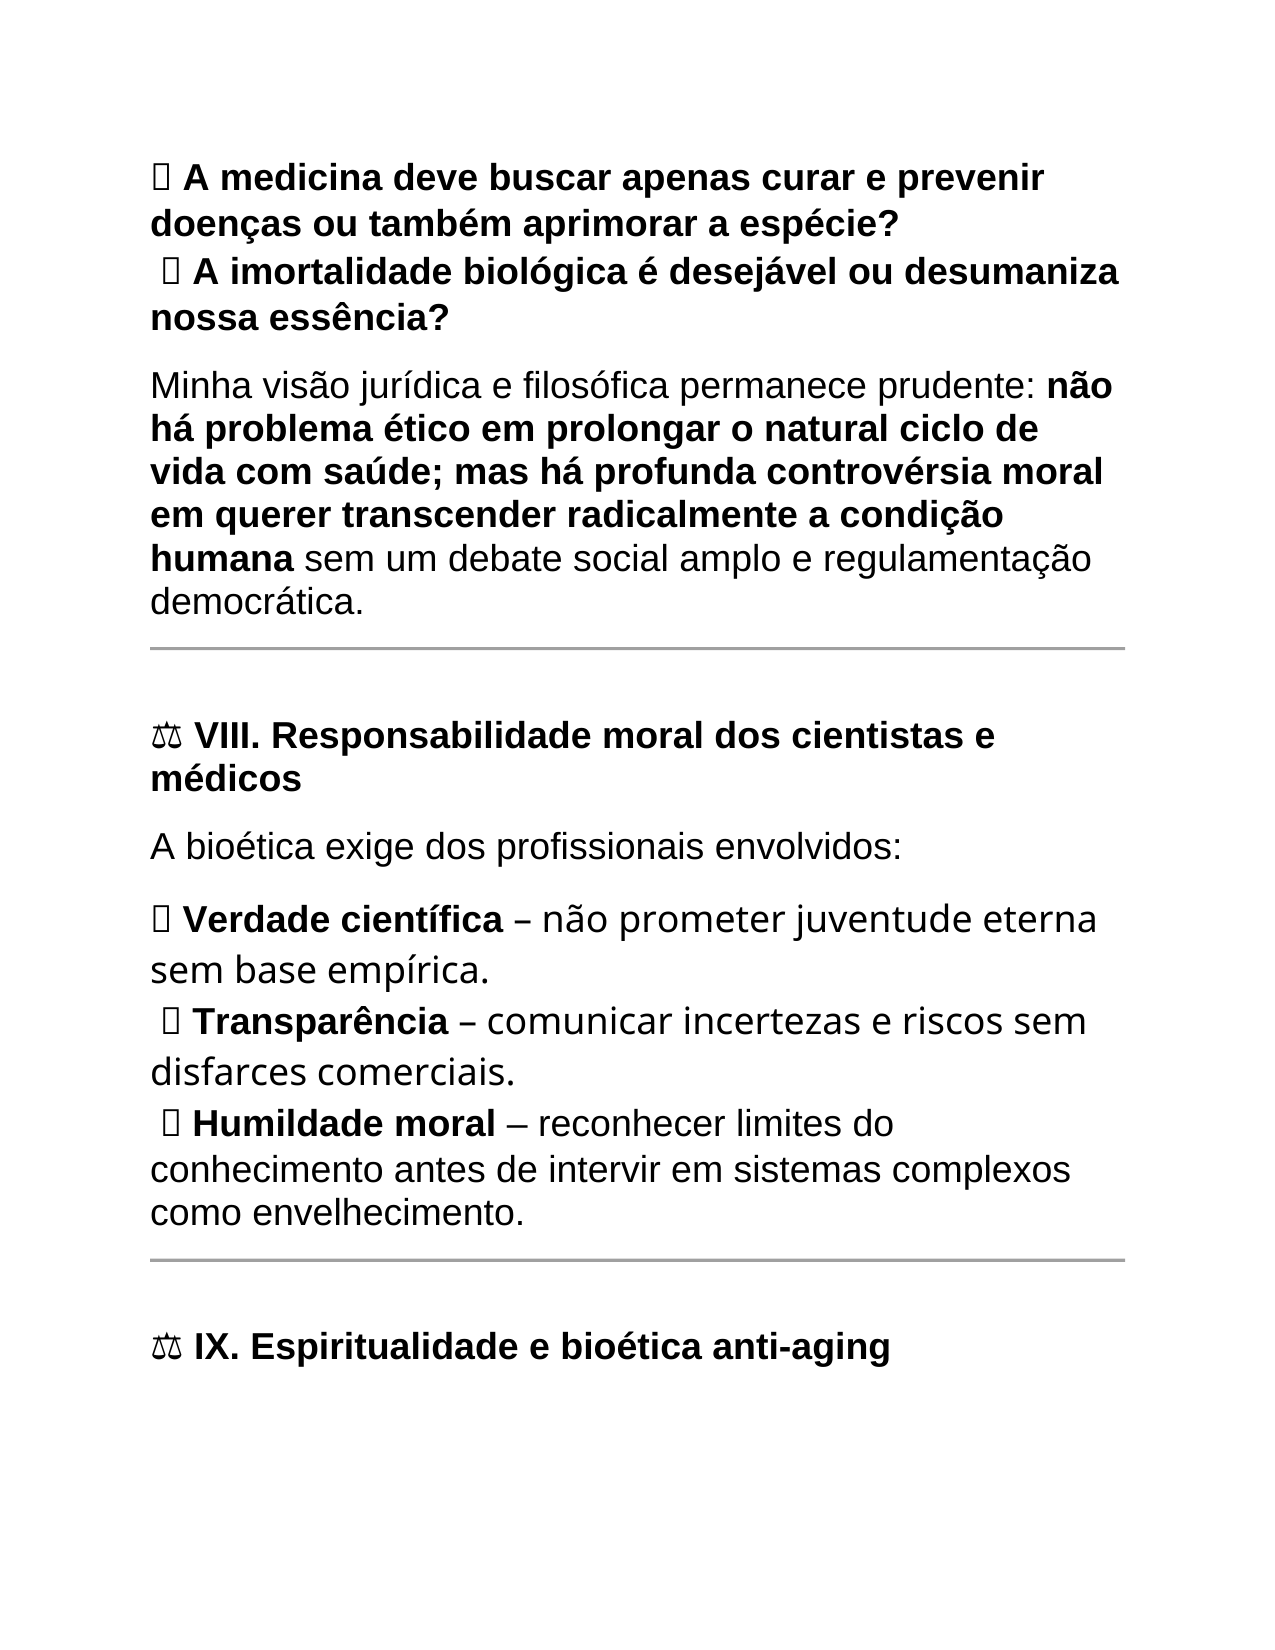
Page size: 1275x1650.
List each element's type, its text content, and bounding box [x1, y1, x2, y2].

text ✅ A medicina deve buscar apenas curar e prevenir doenças ou também aprimorar a espécie? ✅ A imortalidade biológica é desejável ou desumaniza nossa essência? [150, 150, 1125, 338]
subtitle ⚖️ VIII. Responsabilidade moral dos cientistas e médicos [150, 713, 1125, 799]
text Minha visão jurídica e filosófica permanece prudente: não há problema ético em prolongar o natural ciclo de vida com saúde; mas há profunda controvérsia moral em querer transcender radicalmente a condição humana sem um debate social amplo e regulamentação democrática. [150, 363, 1125, 622]
text ✅ Verdade científica – não prometer juventude eterna sem base empírica. ✅ Transparência – comunicar incertezas e riscos sem disfarces comerciais. ✅ Humildade moral – reconhecer limites do conhecimento antes de intervir em sistemas complexos como envelhecimento. [150, 892, 1125, 1234]
text A bioética exige dos profissionais envolvidos: [150, 824, 1125, 867]
subtitle ⚖️ IX. Espiritualidade e bioética anti-aging [150, 1324, 1125, 1367]
